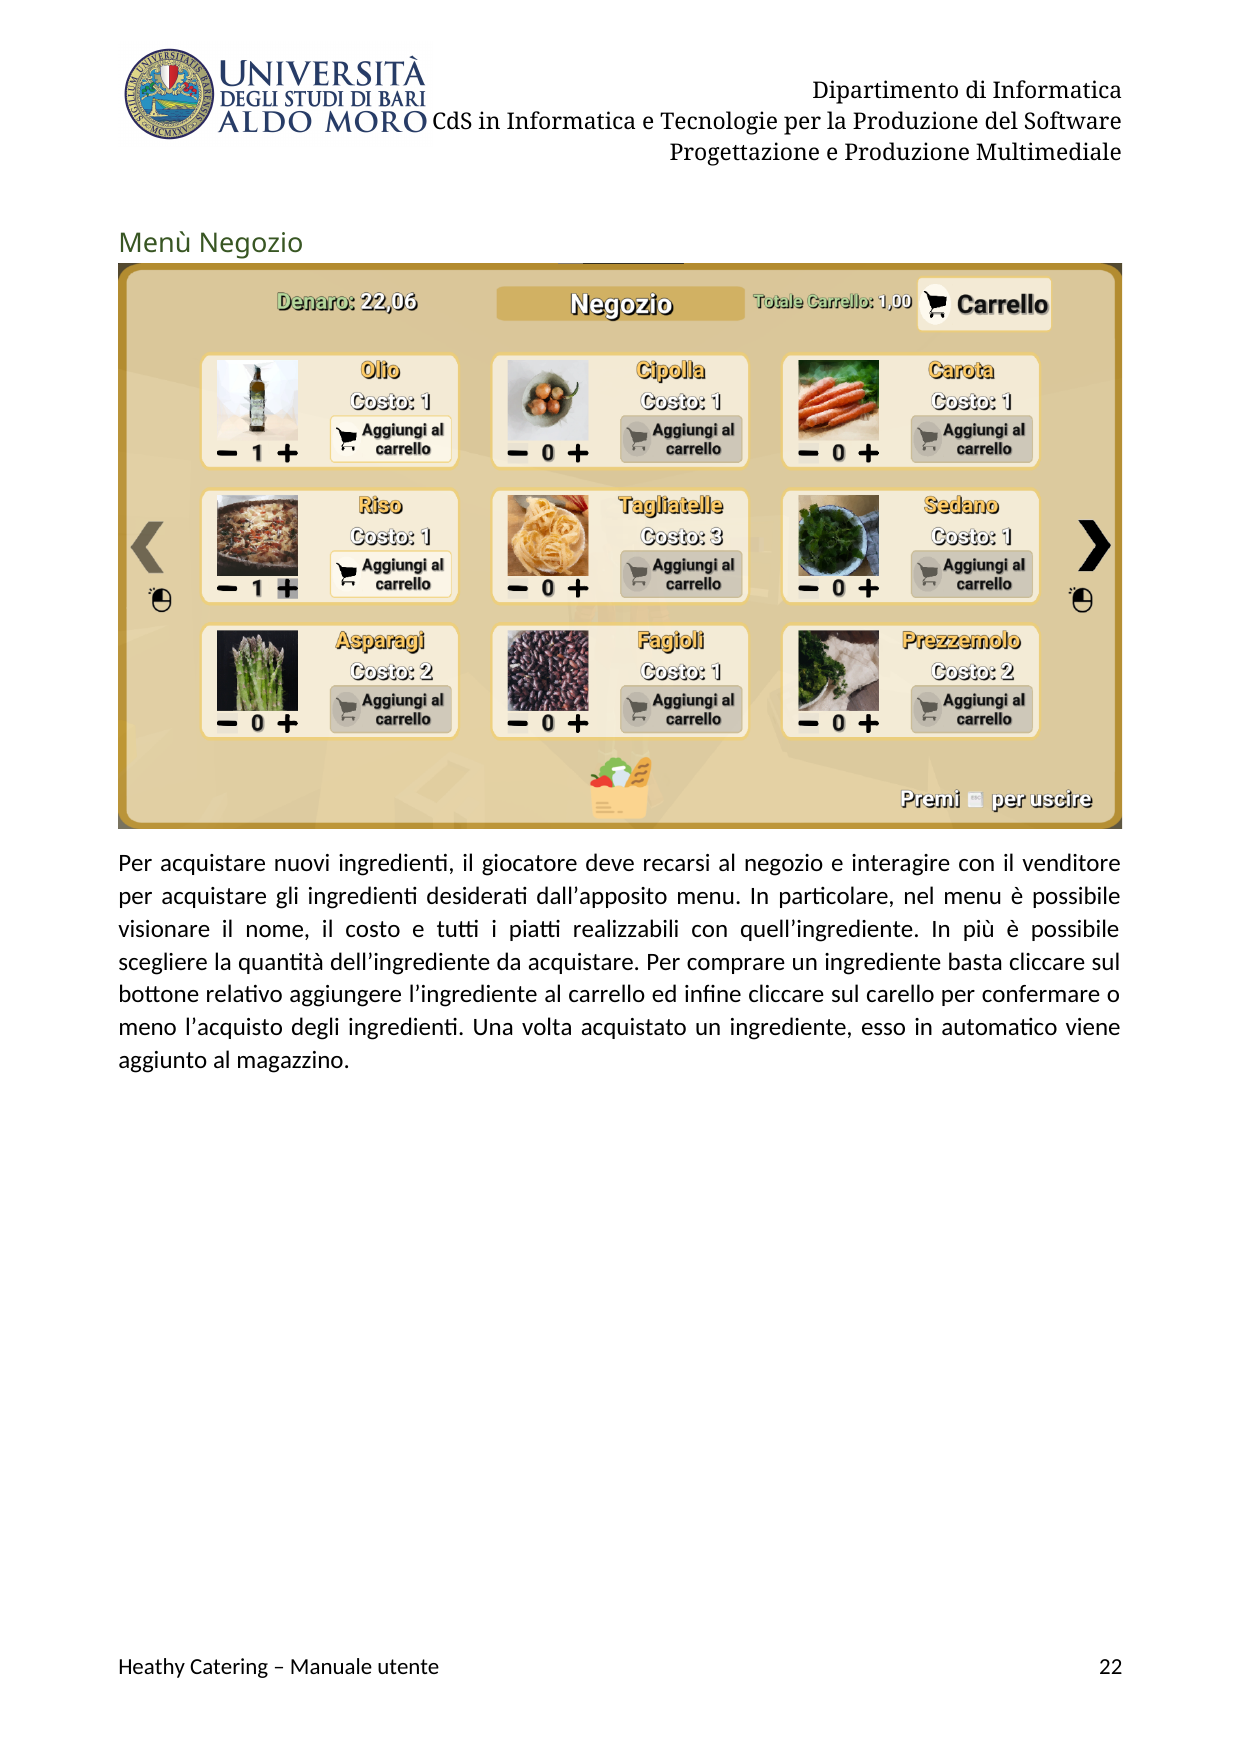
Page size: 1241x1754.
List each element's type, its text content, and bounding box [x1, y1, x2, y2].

picture [118, 263, 1123, 829]
subtitle Menù Negozio [118, 224, 1122, 261]
picture [118, 41, 433, 147]
text Per acquistare nuovi ingredienti, il giocatore deve recarsi al negozio e interagire con il venditore per acquistare gli ingredienti desiderati dall’apposito menu. In particolare, nel menu è possibile visionare il nome, il costo e tutti i piatti realizzabili con quell’ingrediente. In più è possibile scegliere la quantità dell’ingrediente da acquistare. Per comprare un ingrediente basta cliccare sul bottone relativo aggiungere l’ingrediente al carrello ed infine cliccare sul carello per confermare o meno l’acquisto degli ingredienti. Una volta acquistato un ingrediente, esso in automatico viene aggiunto al magazzino. [118, 847, 1122, 1075]
